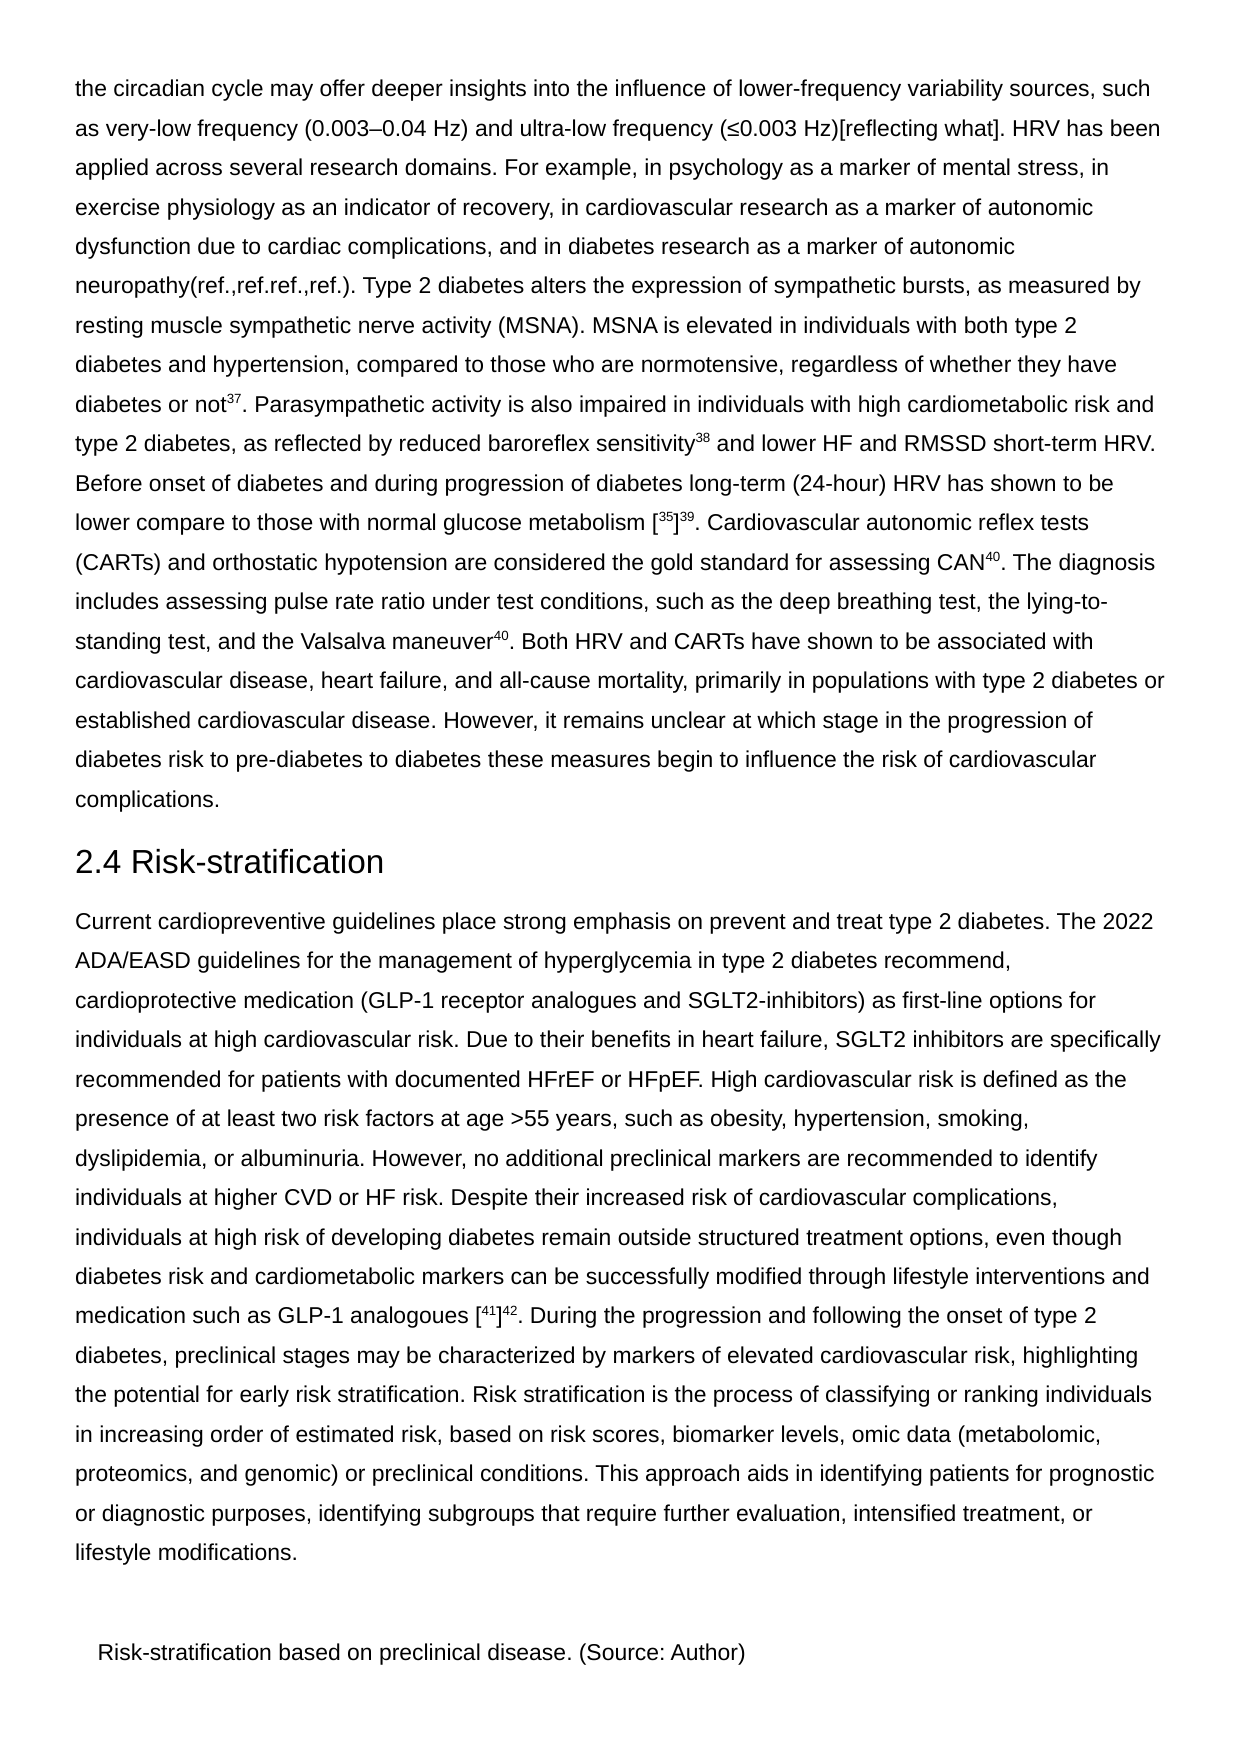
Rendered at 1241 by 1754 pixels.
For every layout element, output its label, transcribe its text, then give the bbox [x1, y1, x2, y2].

table_header [75, 1579, 1165, 1679]
subtitle 2.4 Risk-stratification [75, 842, 1165, 880]
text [75, 75, 1165, 812]
text Current cardiopreventive guidelines place strong emphasis on prevent and treat type 2 diabetes. The 2022 ADA/EASD guidelines for the management of hyperglycemia in type 2 diabetes recommend, cardioprotective medication (GLP-1 receptor analogues and SGLT2-inhibitors) as first-line options for individuals at high cardiovascular risk. Due to their benefits in heart failure, SGLT2 inhibitors are specifically recommended for patients with documented HFrEF or HFpEF. High cardiovascular risk is defined as the presence of at least two risk factors at age >55 years, such as obesity, hypertension, smoking, dyslipidemia, or albuminuria. However, no additional preclinical markers are recommended to identify individuals at higher CVD or HF risk. Despite their increased risk of cardiovascular complications, individuals at high risk of developing diabetes remain outside structured treatment options, even though diabetes risk and cardiometabolic markers can be successfully modified through lifestyle interventions and medication such as GLP-1 analogoues [41]42. During the progression and following the onset of type 2 diabetes, preclinical stages may be characterized by markers of elevated cardiovascular risk, highlighting the potential for early risk stratification. Risk stratification is the process of classifying or ranking individuals in increasing order of estimated risk, based on risk scores, biomarker levels, omic data (metabolomic, proteomics, and genomic) or preclinical conditions. This approach aids in identifying patients for prognostic or diagnostic purposes, identifying subgroups that require further evaluation, intensified treatment, or lifestyle modifications. [75, 908, 1165, 1566]
